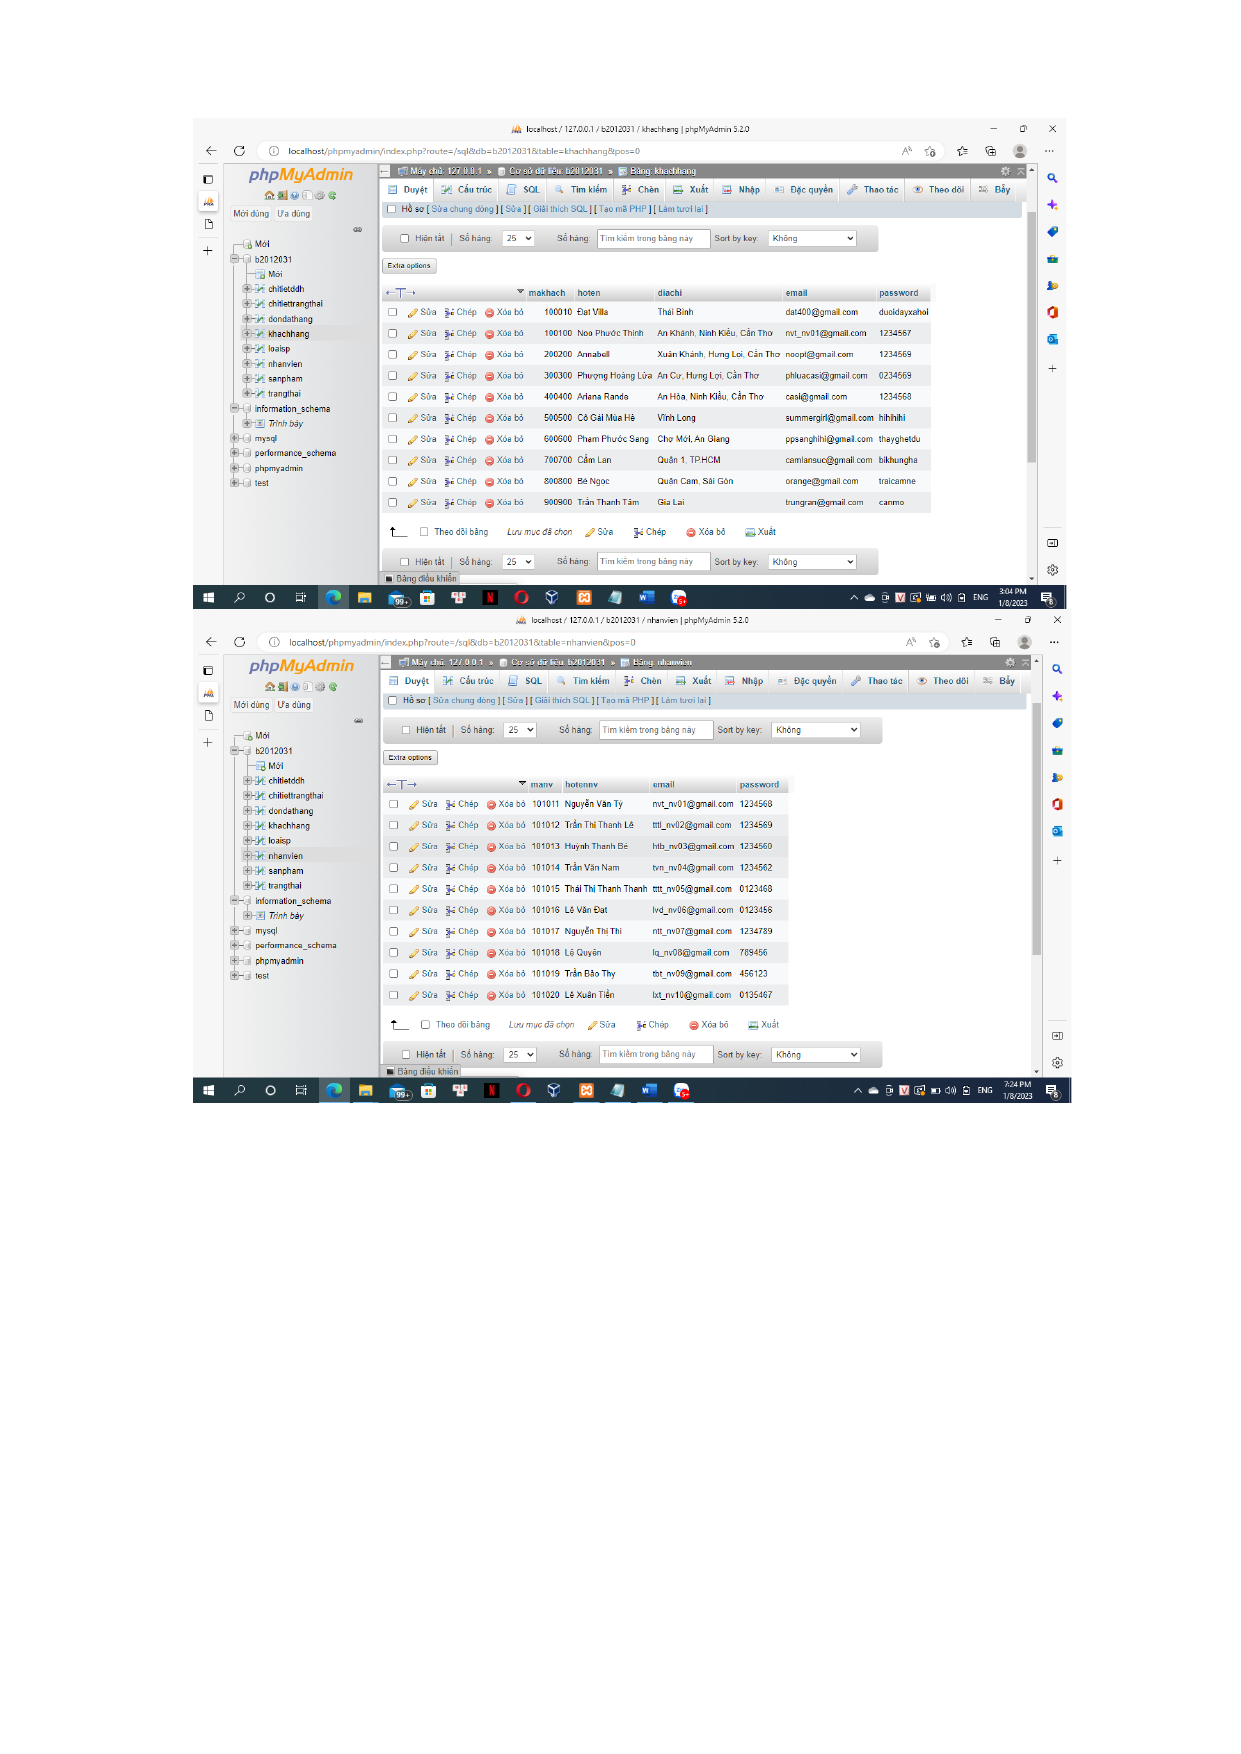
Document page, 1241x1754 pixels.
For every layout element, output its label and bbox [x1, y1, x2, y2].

picture [193, 118, 1072, 1103]
